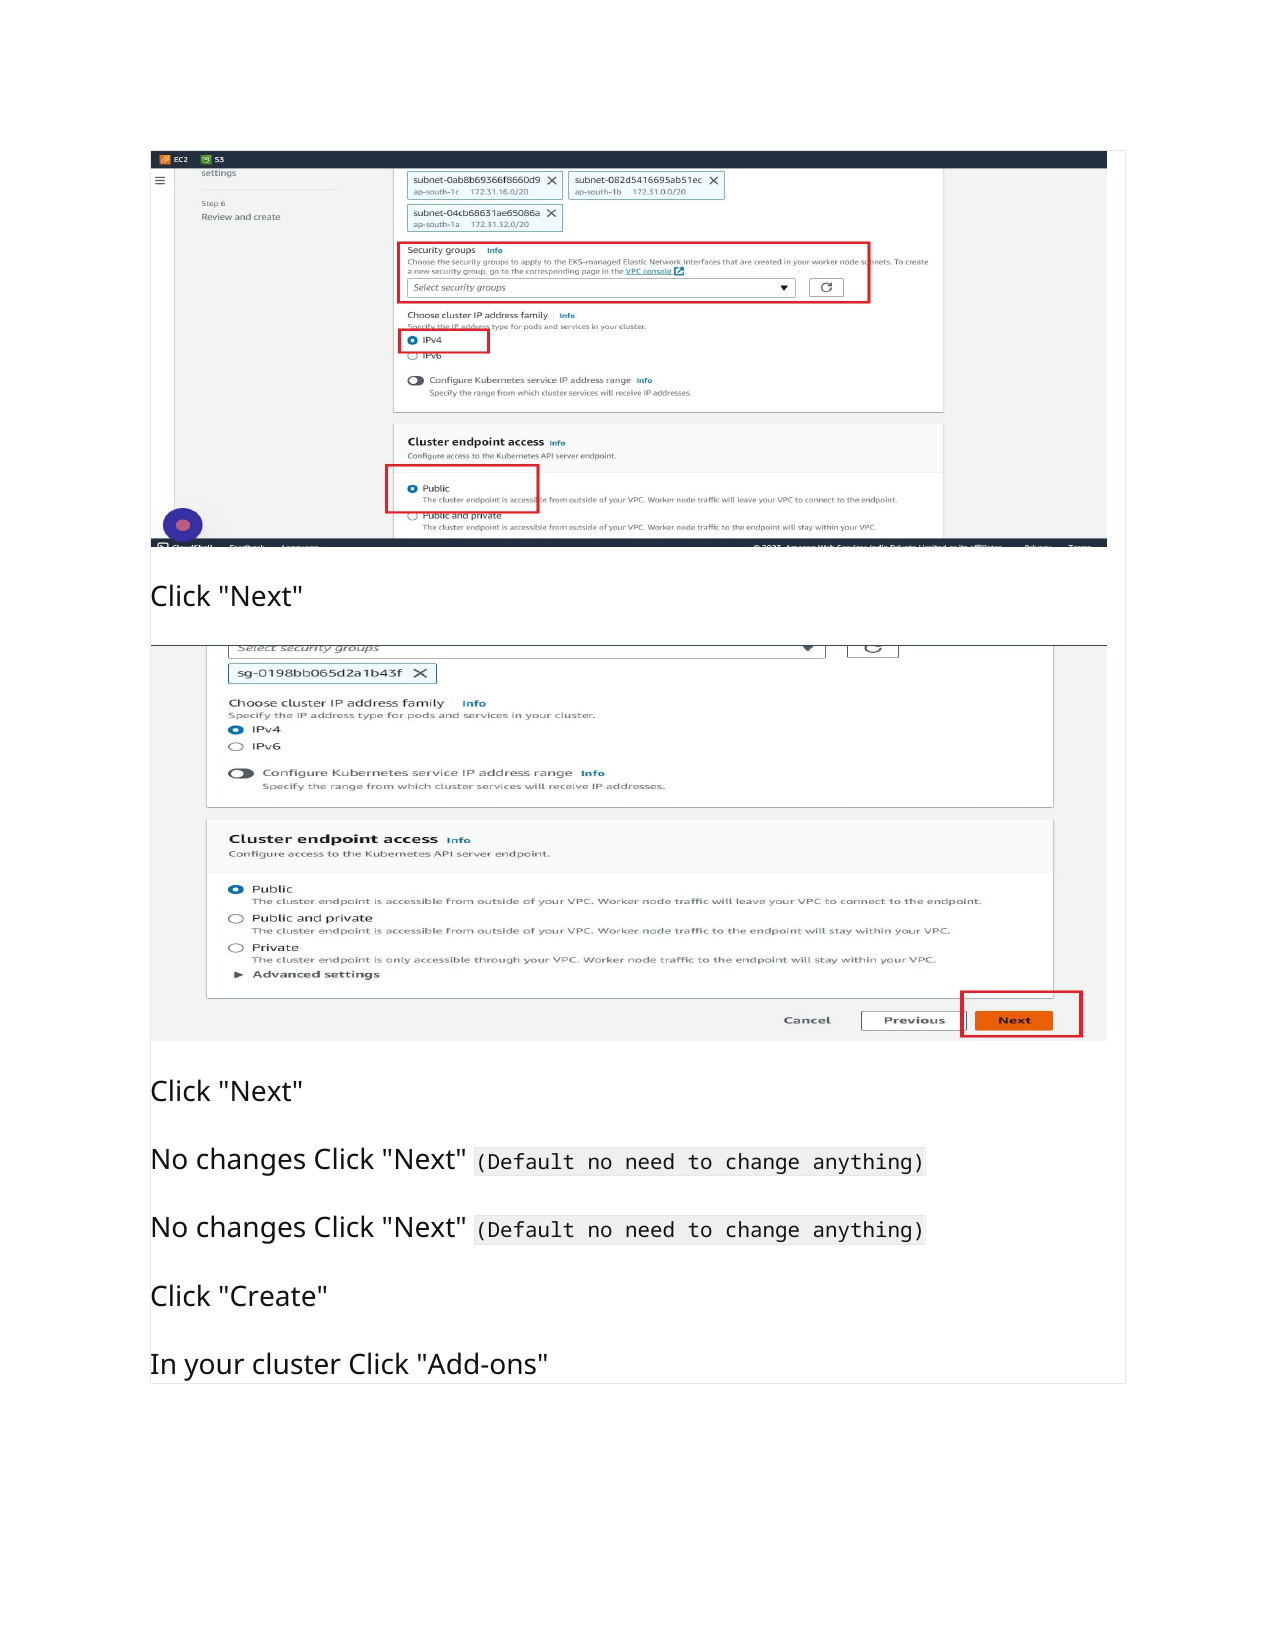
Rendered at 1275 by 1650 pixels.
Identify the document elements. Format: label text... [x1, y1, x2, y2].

text No changes Click "Next" (Default no need to change anything) [151, 1139, 1125, 1178]
text Click "Create" [151, 1275, 1125, 1314]
text In your cluster Click "Add-ons" [151, 1344, 1125, 1383]
picture [151, 151, 1107, 547]
picture [151, 645, 1107, 1041]
text No changes Click "Next" (Default no need to change anything) [151, 1207, 1125, 1246]
text Click "Next" [151, 1070, 1125, 1109]
text Click "Next" [151, 576, 1125, 615]
